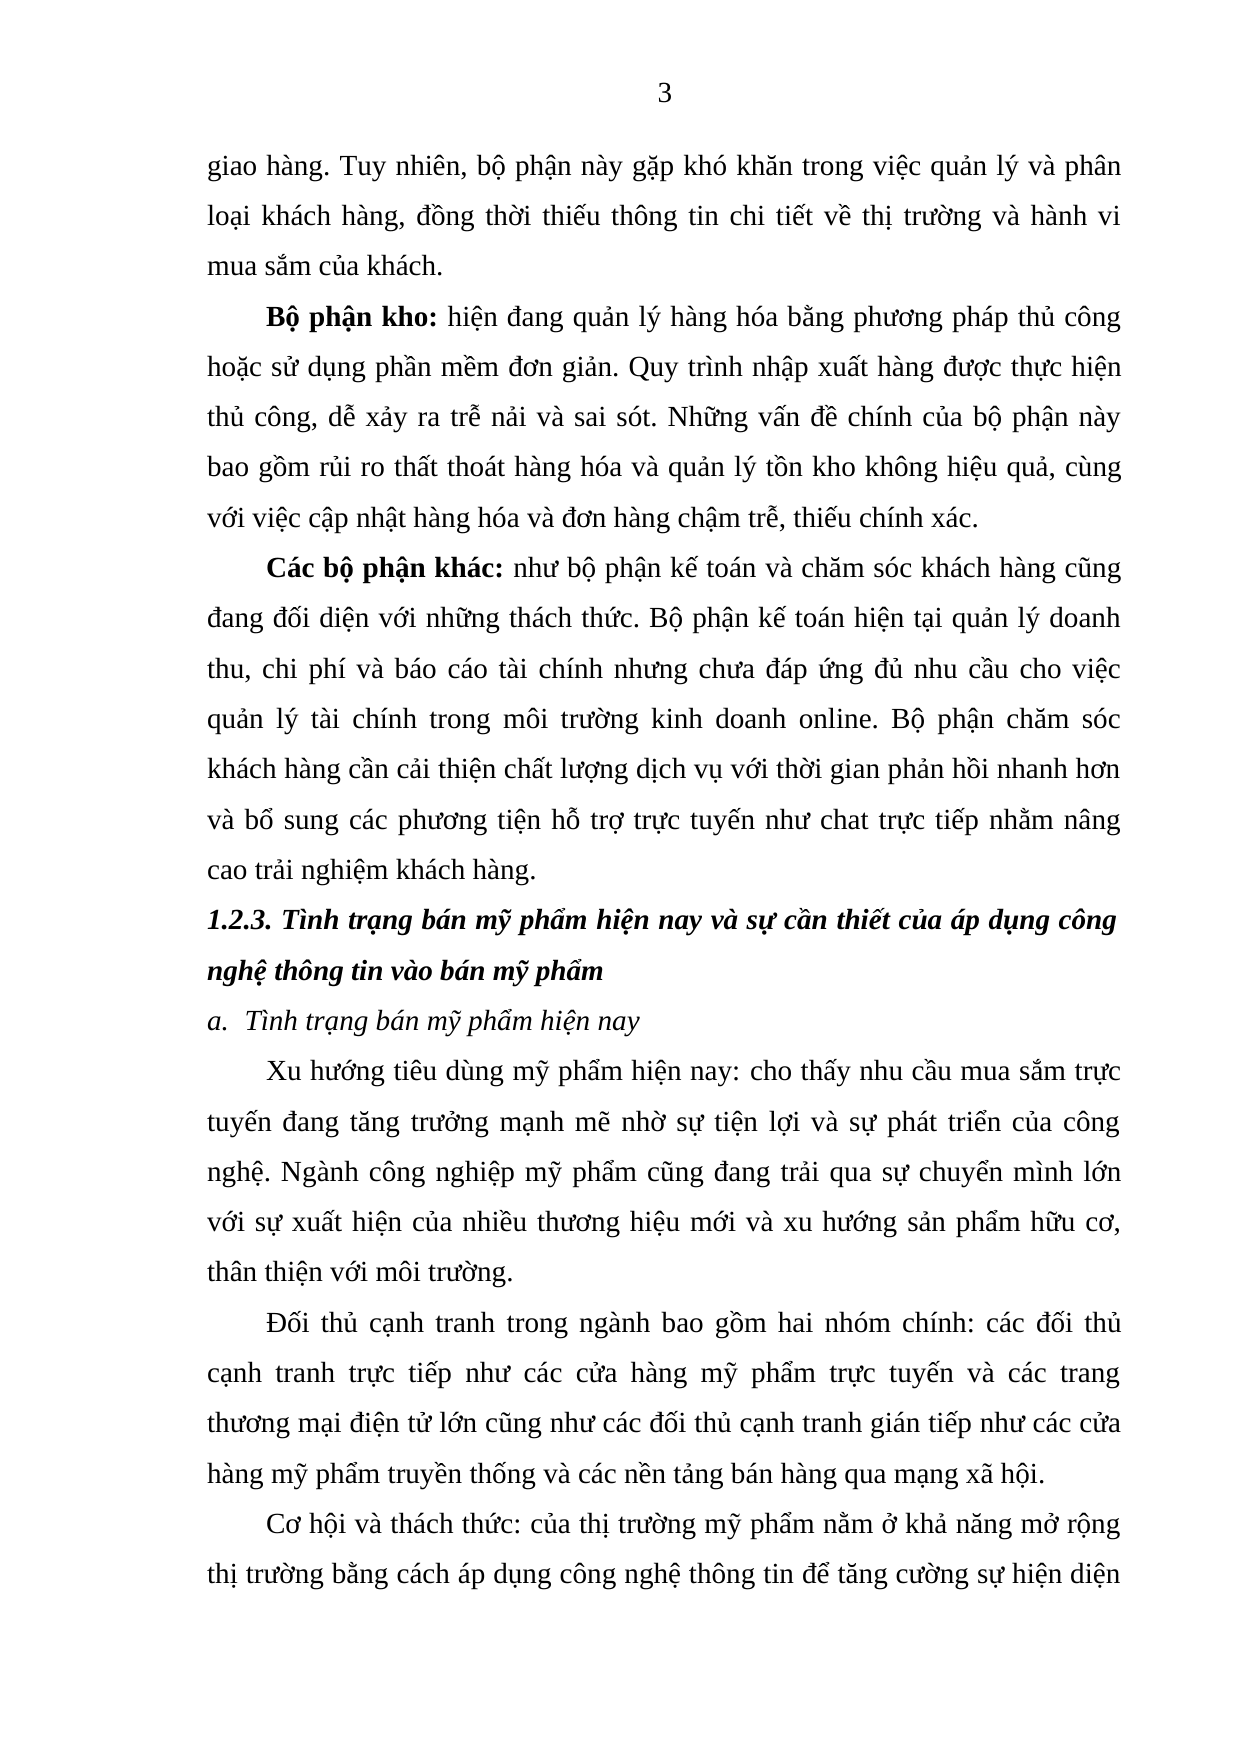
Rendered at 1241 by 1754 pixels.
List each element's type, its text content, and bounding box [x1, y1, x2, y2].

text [207, 148, 1122, 282]
text Đối thủ cạnh tranh trong ngành bao gồm hai nhóm chính: các đối thủ cạnh tranh trực tiếp như các cửa hàng mỹ phẩm trực tuyến và các trang thương mại điện tử lớn cũng như các đối thủ cạnh tranh gián tiếp như các cửa hàng mỹ phẩm truyền thống và các nền tảng bán hàng qua mạng xã hội. [207, 1305, 1122, 1489]
list Tình trạng bán mỹ phẩm hiện nay [207, 1003, 1122, 1037]
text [207, 1506, 1122, 1590]
text Xu hướng tiêu dùng mỹ phẩm hiện nay: cho thấy nhu cầu mua sắm trực tuyến đang tăng trưởng mạnh mẽ nhờ sự tiện lợi và sự phát triển của công nghệ. Ngành công nghiệp mỹ phẩm cũng đang trải qua sự chuyển mình lớn với sự xuất hiện của nhiều thương hiệu mới và xu hướng sản phẩm hữu cơ, thân thiện với môi trường. [207, 1053, 1122, 1288]
text Bộ phận kho: hiện đang quản lý hàng hóa bằng phương pháp thủ công hoặc sử dụng phần mềm đơn giản. Quy trình nhập xuất hàng được thực hiện thủ công, dễ xảy ra trễ nải và sai sót. Những vấn đề chính của bộ phận này bao gồm rủi ro thất thoát hàng hóa và quản lý tồn kho không hiệu quả, cùng với việc cập nhật hàng hóa và đơn hàng chậm trễ, thiếu chính xác. [207, 299, 1122, 533]
subtitle 1.2.3. Tình trạng bán mỹ phẩm hiện nay và sự cần thiết của áp dụng công nghệ thông tin vào bán mỹ phẩm [207, 902, 1122, 986]
text Các bộ phận khác: như bộ phận kế toán và chăm sóc khách hàng cũng đang đối diện với những thách thức. Bộ phận kế toán hiện tại quản lý doanh thu, chi phí và báo cáo tài chính nhưng chưa đáp ứng đủ nhu cầu cho việc quản lý tài chính trong môi trường kinh doanh online. Bộ phận chăm sóc khách hàng cần cải thiện chất lượng dịch vụ với thời gian phản hồi nhanh hơn và bổ sung các phương tiện hỗ trợ trực tuyến như chat trực tiếp nhằm nâng cao trải nghiệm khách hàng. [207, 550, 1122, 886]
